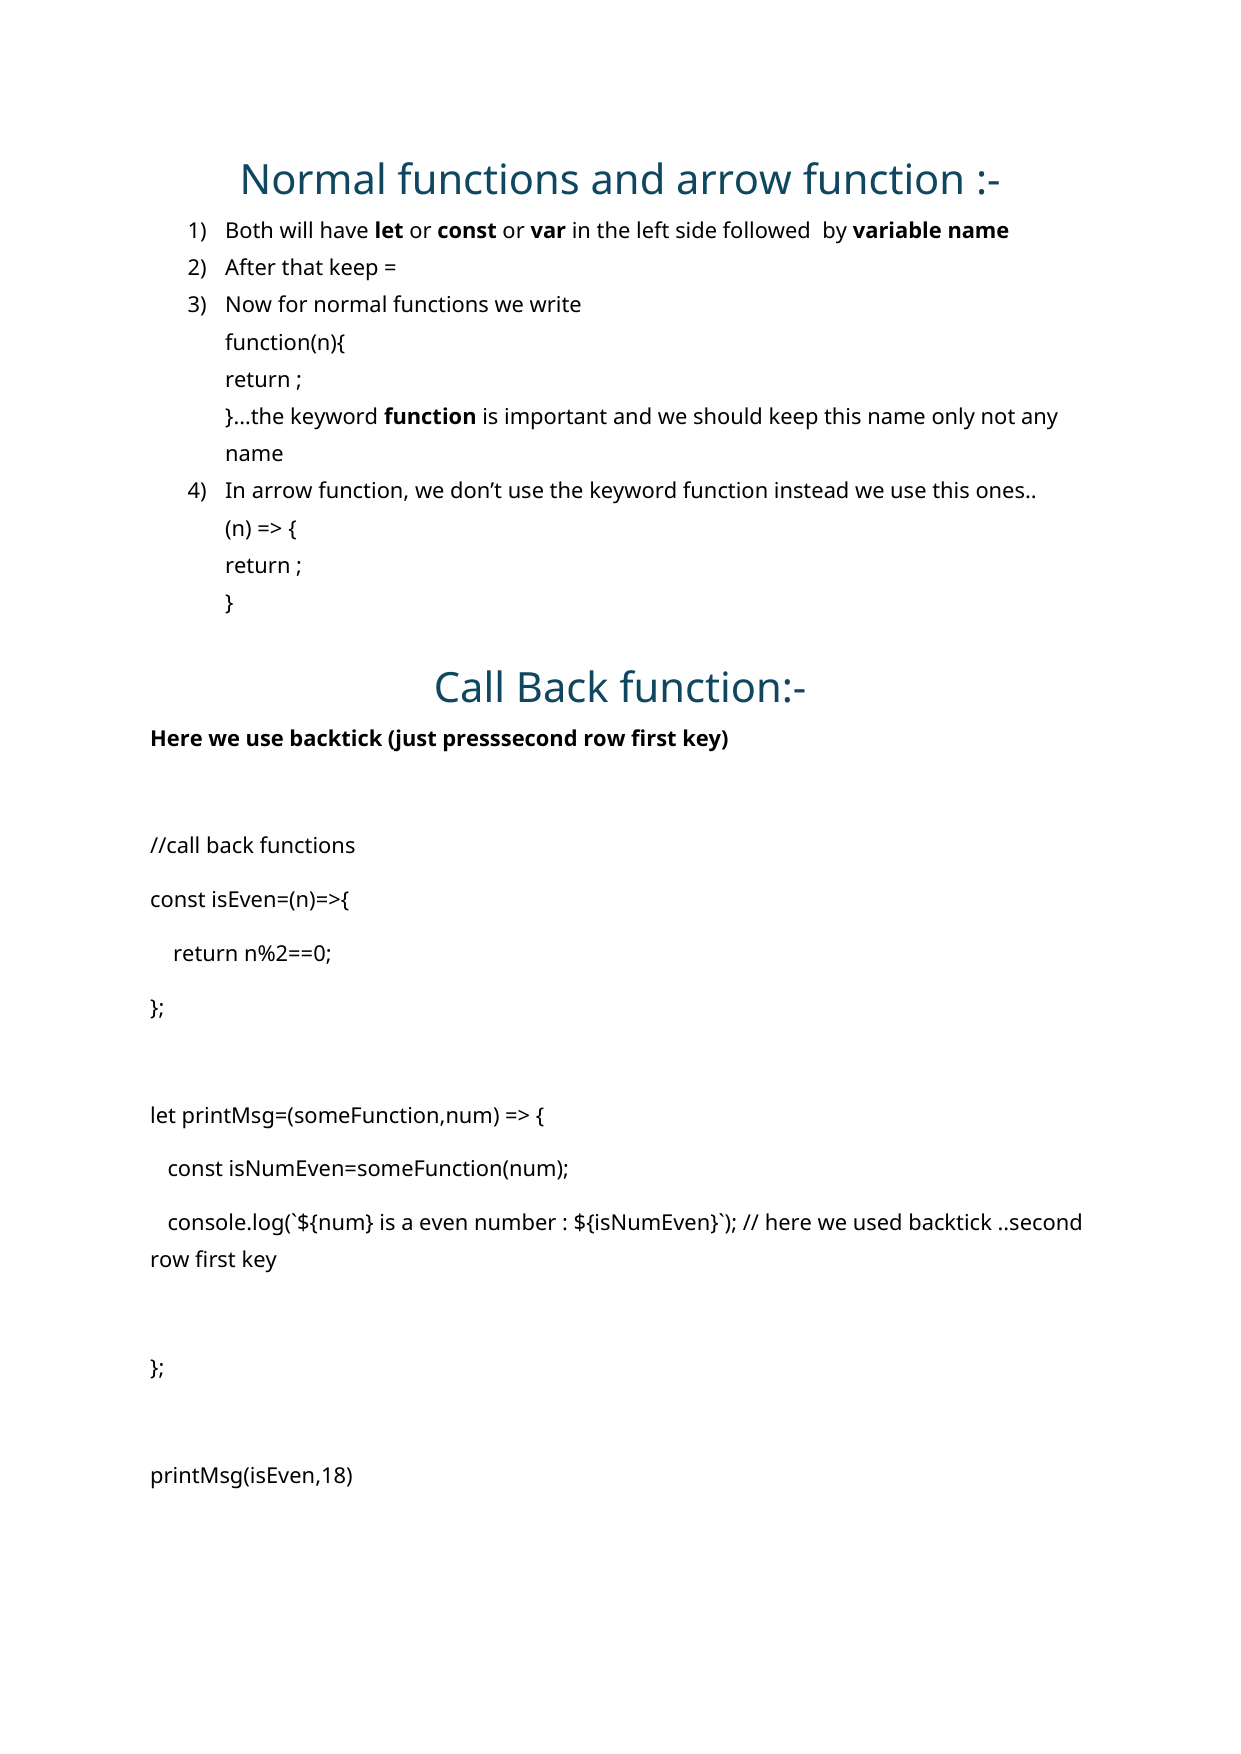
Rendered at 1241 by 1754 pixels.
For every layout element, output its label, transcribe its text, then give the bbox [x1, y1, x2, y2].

text }; [150, 1352, 1090, 1382]
text console.log(`${num} is a even number : ${isNumEven}`); // here we used backtick ..second row first key [150, 1207, 1090, 1274]
list function(n){ [225, 327, 1090, 356]
list } [225, 587, 1090, 617]
list return ; [225, 364, 1090, 394]
text Here we use backtick (just presssecond row first key) [150, 723, 1090, 752]
list }…the keyword function is important and we should keep this name only not any name [225, 401, 1090, 468]
subtitle Normal functions and arrow function :- [150, 150, 1090, 207]
list return ; [225, 550, 1090, 579]
list Both will have let or const or var in the left side followed by variable name [187, 215, 1090, 245]
text }; [150, 992, 1090, 1022]
text const isNumEven=someFunction(num); [150, 1153, 1090, 1183]
text printMsg(isEven,18) [150, 1460, 1090, 1490]
text //call back functions [150, 830, 1090, 860]
text return n%2==0; [150, 938, 1090, 968]
text let printMsg=(someFunction,num) => { [150, 1099, 1090, 1129]
list After that keep = [187, 252, 1090, 282]
list (n) => { [225, 513, 1090, 542]
text const isEven=(n)=>{ [150, 884, 1090, 914]
subtitle Call Back function:- [150, 657, 1090, 714]
list In arrow function, we don’t use the keyword function instead we use this ones.. [187, 475, 1090, 505]
list Now for normal functions we write [187, 289, 1090, 319]
